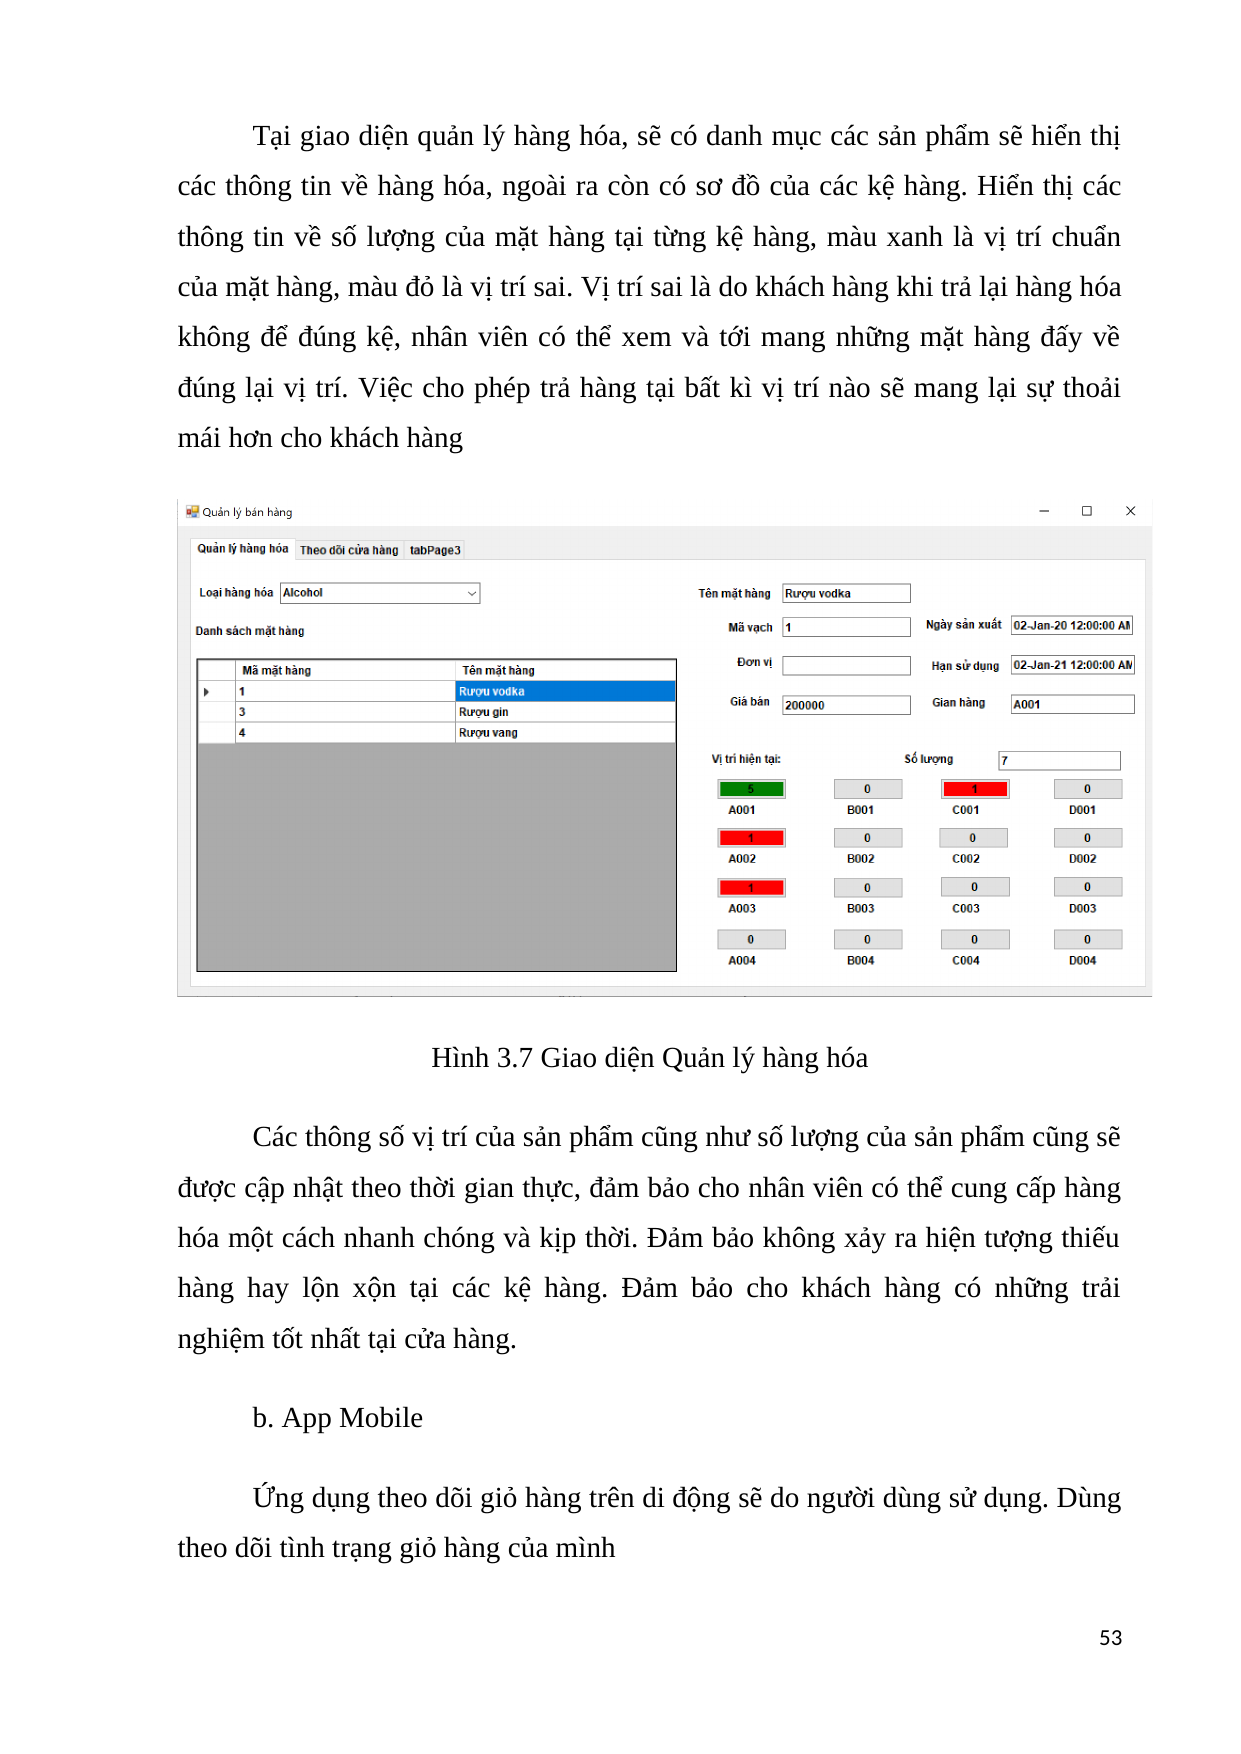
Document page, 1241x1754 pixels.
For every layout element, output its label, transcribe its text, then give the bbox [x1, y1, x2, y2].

picture [177, 499, 1153, 997]
text Ứng dụng theo dõi giỏ hàng trên di động sẽ do người dùng sử dụng. Dùng theo dõi tình trạng giỏ hàng của mình [177, 1480, 1122, 1563]
text Các thông số vị trí của sản phẩm cũng như số lượng của sản phẩm cũng sẽ được cập nhật theo thời gian thực, đảm bảo cho nhân viên có thể cung cấp hàng hóa một cách nhanh chóng và kịp thời. Đảm bảo không xảy ra hiện tượng thiếu hàng hay lộn xộn tại các kệ hàng. Đảm bảo cho khách hàng có những trải nghiệm tốt nhất tại cửa hàng. [177, 1119, 1122, 1354]
text Tại giao diện quản lý hàng hóa, sẽ có danh mục các sản phẩm sẽ hiển thị các thông tin về hàng hóa, ngoài ra còn có sơ đồ của các kệ hàng. Hiển thị các thông tin về số lượng của mặt hàng tại từng kệ hàng, màu xanh là vị trí chuẩn của mặt hàng, màu đỏ là vị trí sai. Vị trí sai là do khách hàng khi trả lại hàng hóa không để đúng kệ, nhân viên có thể xem và tới mang những mặt hàng đấy về đúng lại vị trí. Việc cho phép trả hàng tại bất kì vị trí nào sẽ mang lại sự thoải mái hơn cho khách hàng [177, 118, 1122, 453]
text b. App Mobile [177, 1400, 1122, 1434]
text Hình 3.7 Giao diện Quản lý hàng hóa [177, 1040, 1122, 1073]
